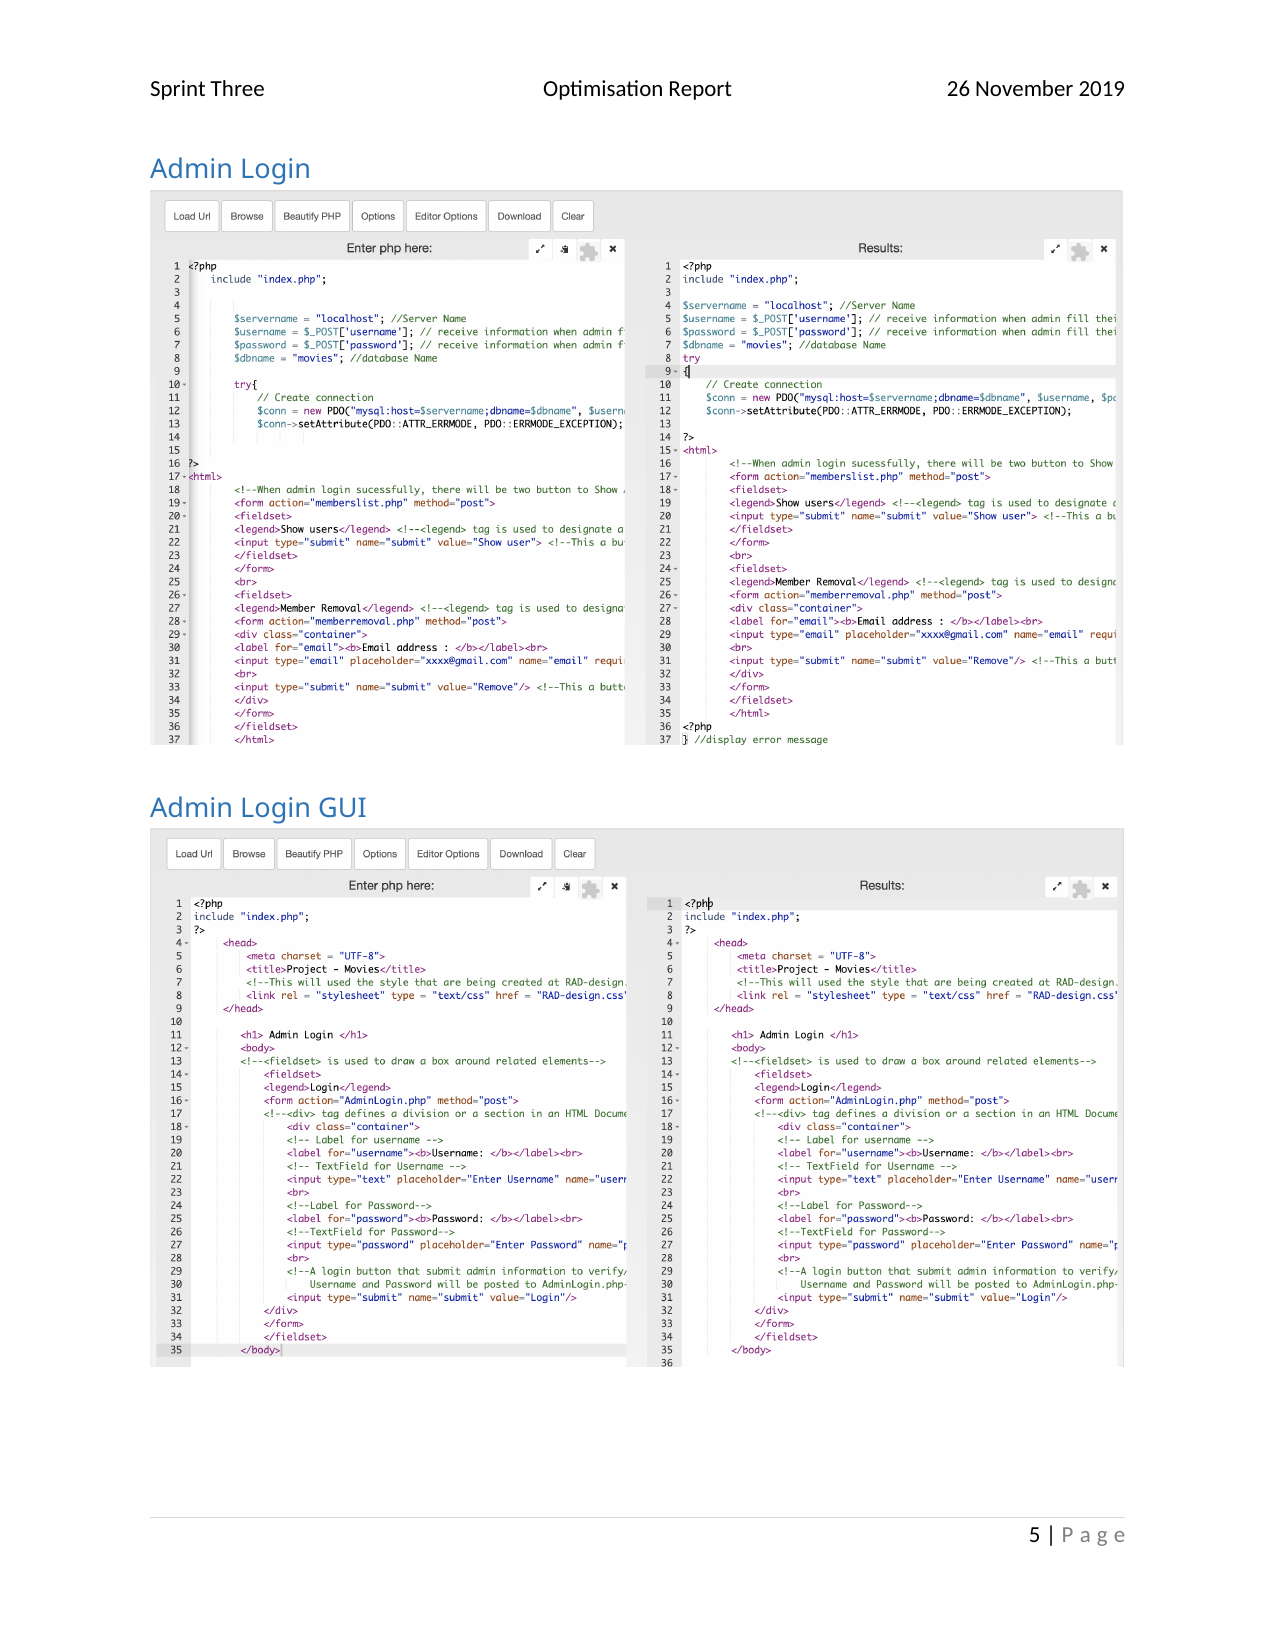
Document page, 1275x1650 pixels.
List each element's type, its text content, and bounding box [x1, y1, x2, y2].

picture [150, 189, 1125, 745]
subtitle Admin Login GUI [150, 789, 1125, 826]
subtitle Admin Login [150, 150, 1125, 187]
picture [150, 828, 1125, 1367]
